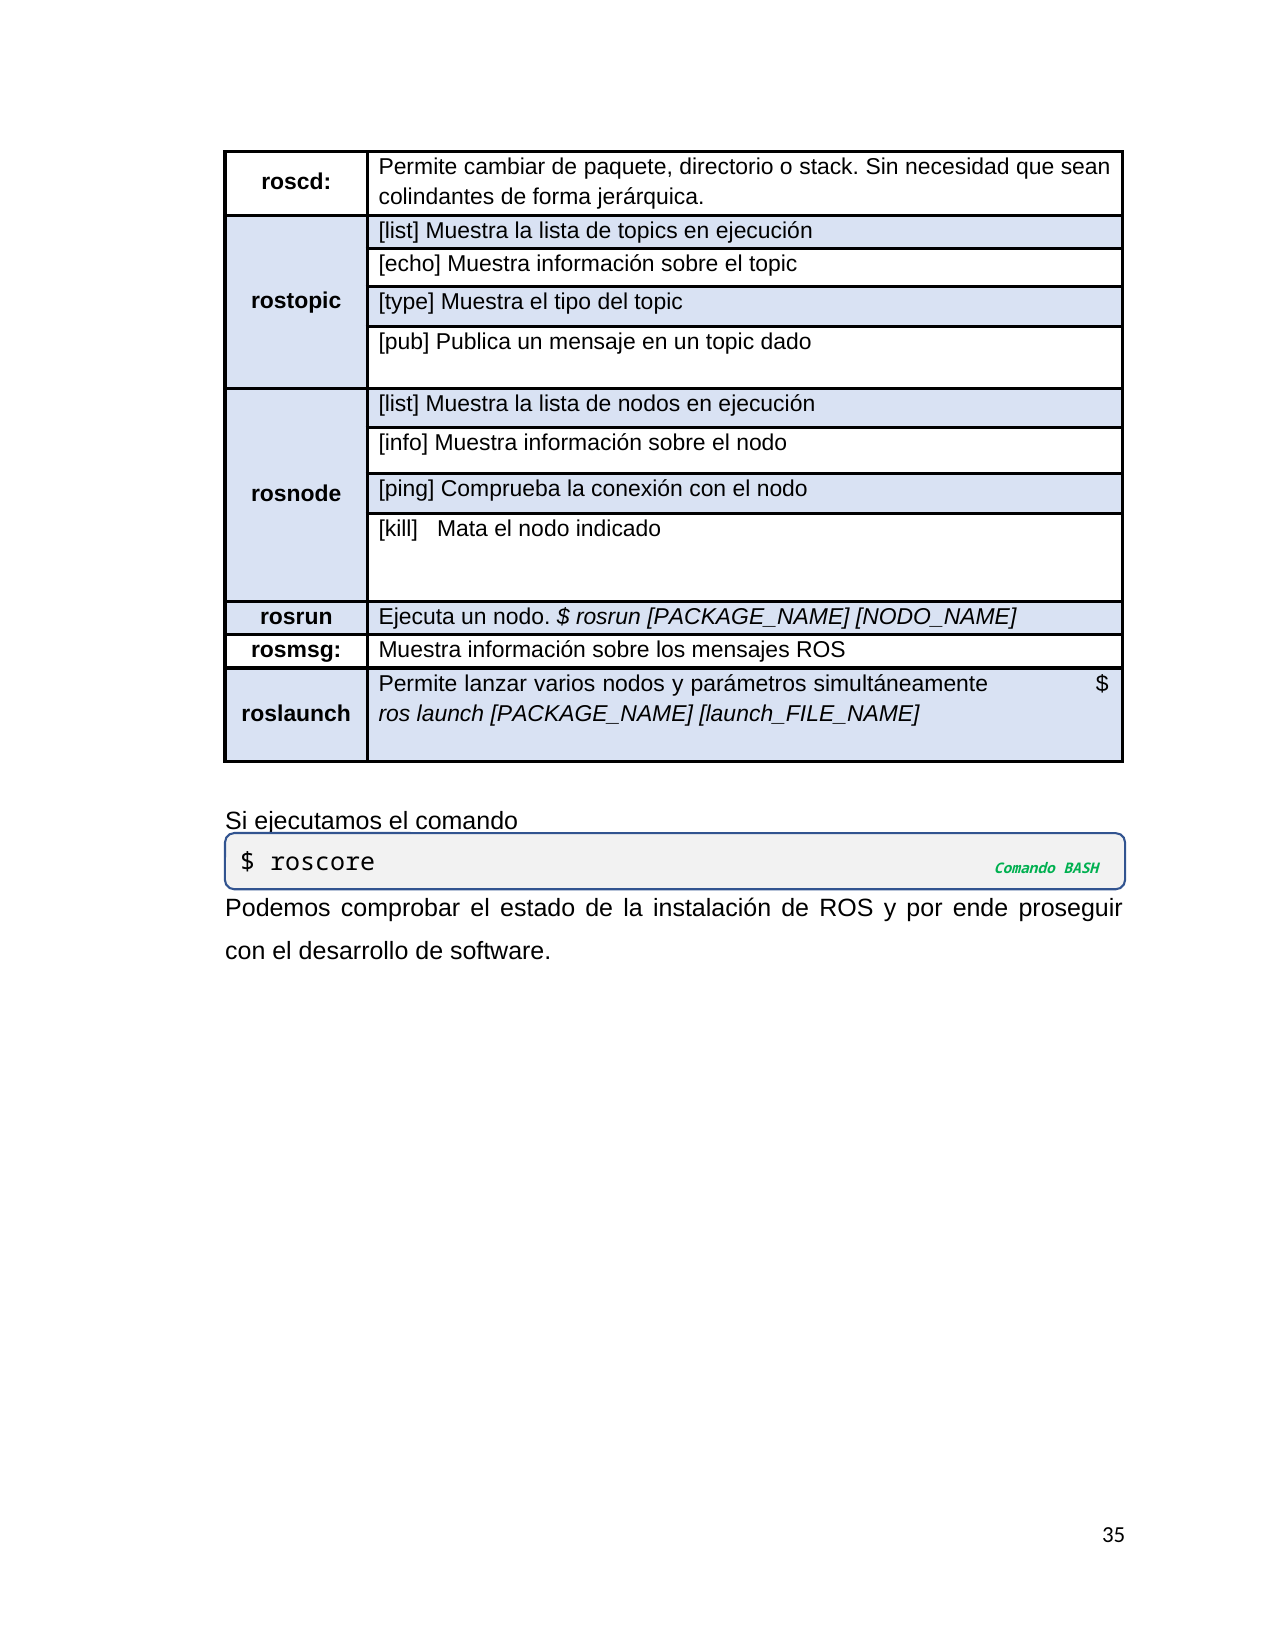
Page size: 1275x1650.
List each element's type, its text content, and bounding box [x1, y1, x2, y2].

table_cell Permite lanzar varios nodos y parámetros simultáneamente $ ros launch [PACKAGE_NAME] [launch_FILE_NAME] [369, 670, 1121, 760]
table_cell [info] Muestra información sobre el nodo [369, 429, 1121, 472]
table_cell roslaunch [227, 670, 366, 760]
table_cell rosrun [227, 603, 366, 633]
table_cell [type] Muestra el tipo del topic [369, 288, 1121, 325]
table_cell roscd: [227, 153, 366, 213]
table_cell Muestra información sobre los mensajes ROS [369, 636, 1121, 666]
table_cell [ping] Comprueba la conexión con el nodo [369, 475, 1121, 512]
text Podemos comprobar el estado de la instalación de ROS y por ende proseguir con el desarrollo de software. [225, 893, 1125, 964]
text Si ejecutamos el comando [225, 806, 1125, 835]
table_cell rostopic [227, 217, 366, 387]
table_cell [list] Muestra la lista de nodos en ejecución [369, 390, 1121, 426]
table_cell [echo] Muestra información sobre el topic [369, 250, 1121, 285]
table_cell rosnode [227, 390, 366, 600]
table_cell [pub] Publica un mensaje en un topic dado [369, 328, 1121, 387]
table_cell Ejecuta un nodo. $ rosrun [PACKAGE_NAME] [NODO_NAME] [369, 603, 1121, 633]
table_cell [kill] Mata el nodo indicado [369, 515, 1121, 600]
table_cell Permite cambiar de paquete, directorio o stack. Sin necesidad que sean colindantes de forma jerárquica. [369, 153, 1121, 213]
table_cell rosmsg: [227, 636, 366, 666]
table_cell [list] Muestra la lista de topics en ejecución [369, 217, 1121, 247]
